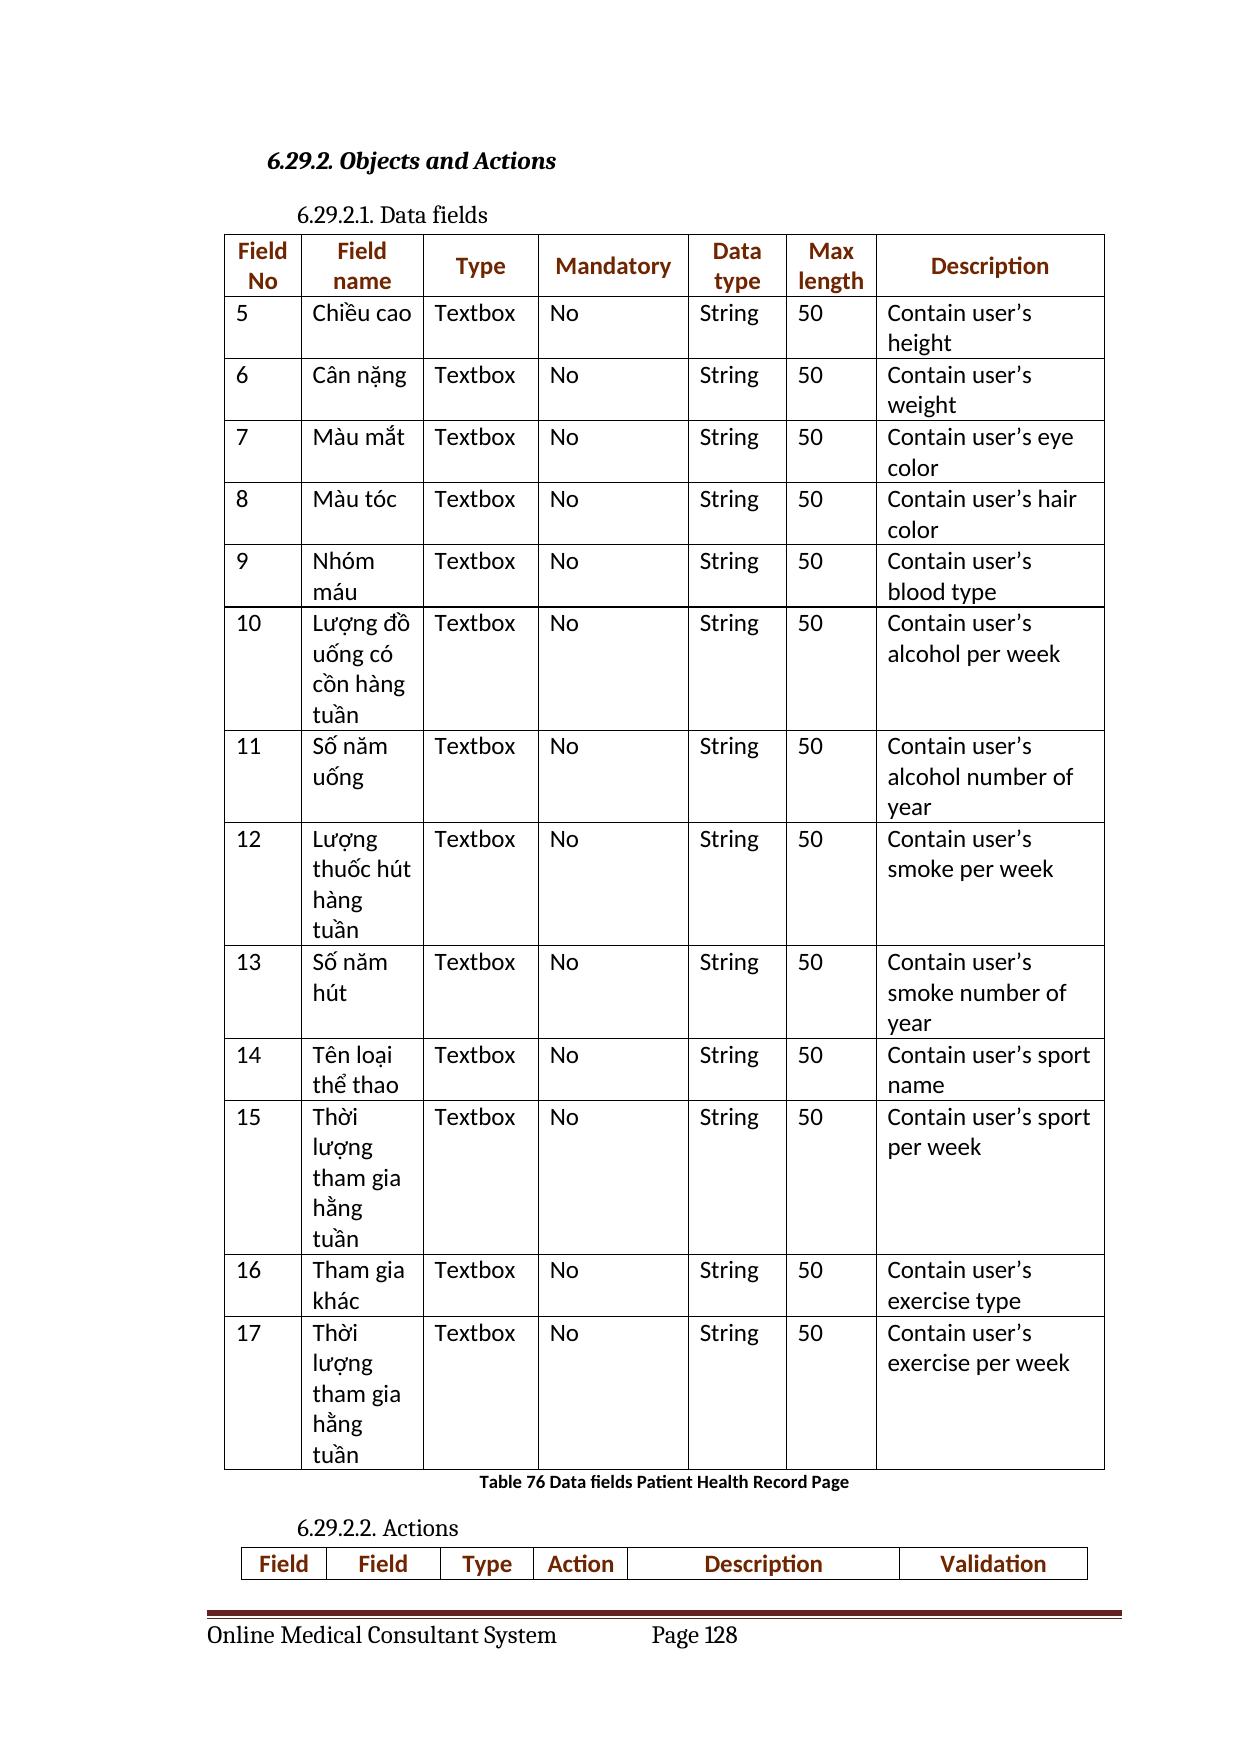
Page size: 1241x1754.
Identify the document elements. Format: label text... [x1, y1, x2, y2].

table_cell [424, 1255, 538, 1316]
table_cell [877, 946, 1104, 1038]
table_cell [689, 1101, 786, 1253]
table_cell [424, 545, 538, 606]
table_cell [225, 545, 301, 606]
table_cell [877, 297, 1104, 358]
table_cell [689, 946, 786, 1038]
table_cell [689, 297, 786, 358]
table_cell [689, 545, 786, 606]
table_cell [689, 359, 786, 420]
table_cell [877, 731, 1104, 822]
subtitle Actions [282, 1514, 1122, 1543]
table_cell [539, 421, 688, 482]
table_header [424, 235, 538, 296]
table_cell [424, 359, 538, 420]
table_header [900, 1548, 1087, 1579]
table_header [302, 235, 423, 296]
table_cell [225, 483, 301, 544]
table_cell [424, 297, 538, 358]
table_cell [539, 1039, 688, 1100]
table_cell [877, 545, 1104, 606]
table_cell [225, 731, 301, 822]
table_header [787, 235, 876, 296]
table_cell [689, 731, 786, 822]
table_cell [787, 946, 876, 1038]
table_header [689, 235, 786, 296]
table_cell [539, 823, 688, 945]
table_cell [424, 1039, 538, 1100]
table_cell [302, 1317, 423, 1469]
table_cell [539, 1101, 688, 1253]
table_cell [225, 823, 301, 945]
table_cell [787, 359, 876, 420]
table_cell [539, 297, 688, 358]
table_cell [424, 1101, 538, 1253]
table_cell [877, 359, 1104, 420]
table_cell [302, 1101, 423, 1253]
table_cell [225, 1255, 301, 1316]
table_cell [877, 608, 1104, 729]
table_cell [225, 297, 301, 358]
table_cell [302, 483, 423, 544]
subtitle Data fields [282, 201, 1122, 229]
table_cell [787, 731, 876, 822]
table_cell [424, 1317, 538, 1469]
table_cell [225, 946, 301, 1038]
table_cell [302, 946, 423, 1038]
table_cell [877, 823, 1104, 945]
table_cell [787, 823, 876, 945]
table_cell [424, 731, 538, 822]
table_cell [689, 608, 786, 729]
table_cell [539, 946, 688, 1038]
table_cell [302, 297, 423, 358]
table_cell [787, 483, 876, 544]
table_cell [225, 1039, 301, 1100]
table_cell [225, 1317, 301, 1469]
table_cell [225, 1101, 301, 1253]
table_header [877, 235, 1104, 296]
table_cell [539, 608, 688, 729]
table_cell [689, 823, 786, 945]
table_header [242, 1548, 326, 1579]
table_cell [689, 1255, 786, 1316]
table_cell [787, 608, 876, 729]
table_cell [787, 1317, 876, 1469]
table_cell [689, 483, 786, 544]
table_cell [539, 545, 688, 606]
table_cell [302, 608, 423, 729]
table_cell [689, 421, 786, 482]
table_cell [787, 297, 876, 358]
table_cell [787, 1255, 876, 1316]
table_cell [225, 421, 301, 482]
subtitle Objects and Actions [267, 147, 1122, 176]
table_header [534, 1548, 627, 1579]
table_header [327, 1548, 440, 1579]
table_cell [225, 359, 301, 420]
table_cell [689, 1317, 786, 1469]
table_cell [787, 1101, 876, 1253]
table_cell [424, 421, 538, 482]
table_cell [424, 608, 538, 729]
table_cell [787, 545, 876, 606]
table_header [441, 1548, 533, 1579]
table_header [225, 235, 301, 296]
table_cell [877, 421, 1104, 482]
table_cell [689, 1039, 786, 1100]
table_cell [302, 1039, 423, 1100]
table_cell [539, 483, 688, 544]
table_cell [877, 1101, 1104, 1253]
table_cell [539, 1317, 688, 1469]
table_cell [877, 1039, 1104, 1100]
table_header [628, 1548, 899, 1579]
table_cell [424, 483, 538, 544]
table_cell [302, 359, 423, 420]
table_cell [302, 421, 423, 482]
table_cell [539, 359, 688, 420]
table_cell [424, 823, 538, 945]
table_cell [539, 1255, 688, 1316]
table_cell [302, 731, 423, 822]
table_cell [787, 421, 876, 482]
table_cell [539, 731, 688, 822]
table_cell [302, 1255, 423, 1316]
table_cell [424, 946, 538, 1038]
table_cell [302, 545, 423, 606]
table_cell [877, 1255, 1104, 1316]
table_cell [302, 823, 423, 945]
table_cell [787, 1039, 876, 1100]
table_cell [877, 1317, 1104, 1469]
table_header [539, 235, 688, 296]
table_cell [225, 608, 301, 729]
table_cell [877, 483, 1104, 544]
